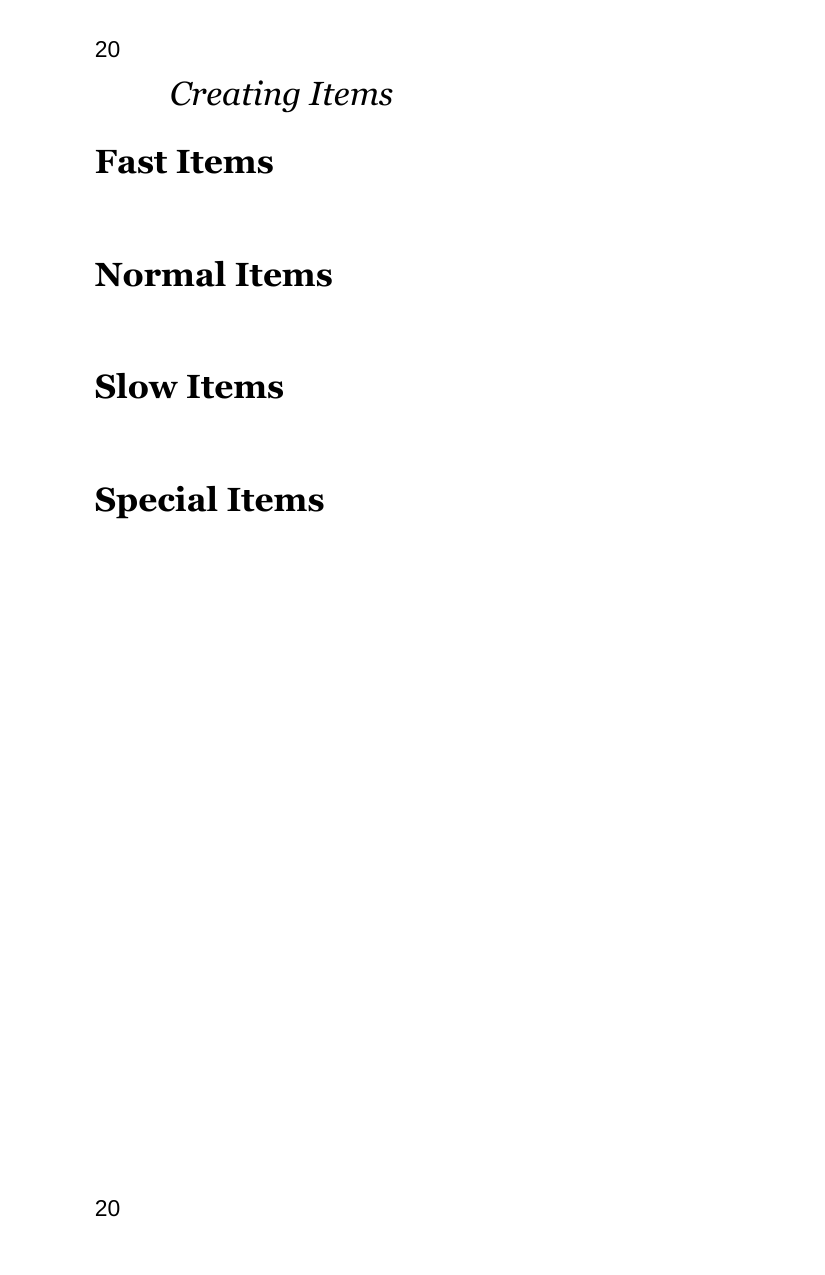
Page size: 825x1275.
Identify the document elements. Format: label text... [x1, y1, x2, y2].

subtitle Special Items [94, 481, 750, 519]
subtitle Creating Items [94, 75, 750, 113]
subtitle Normal Items [94, 256, 750, 294]
subtitle Slow Items [94, 368, 750, 406]
subtitle Fast Items [94, 143, 750, 181]
